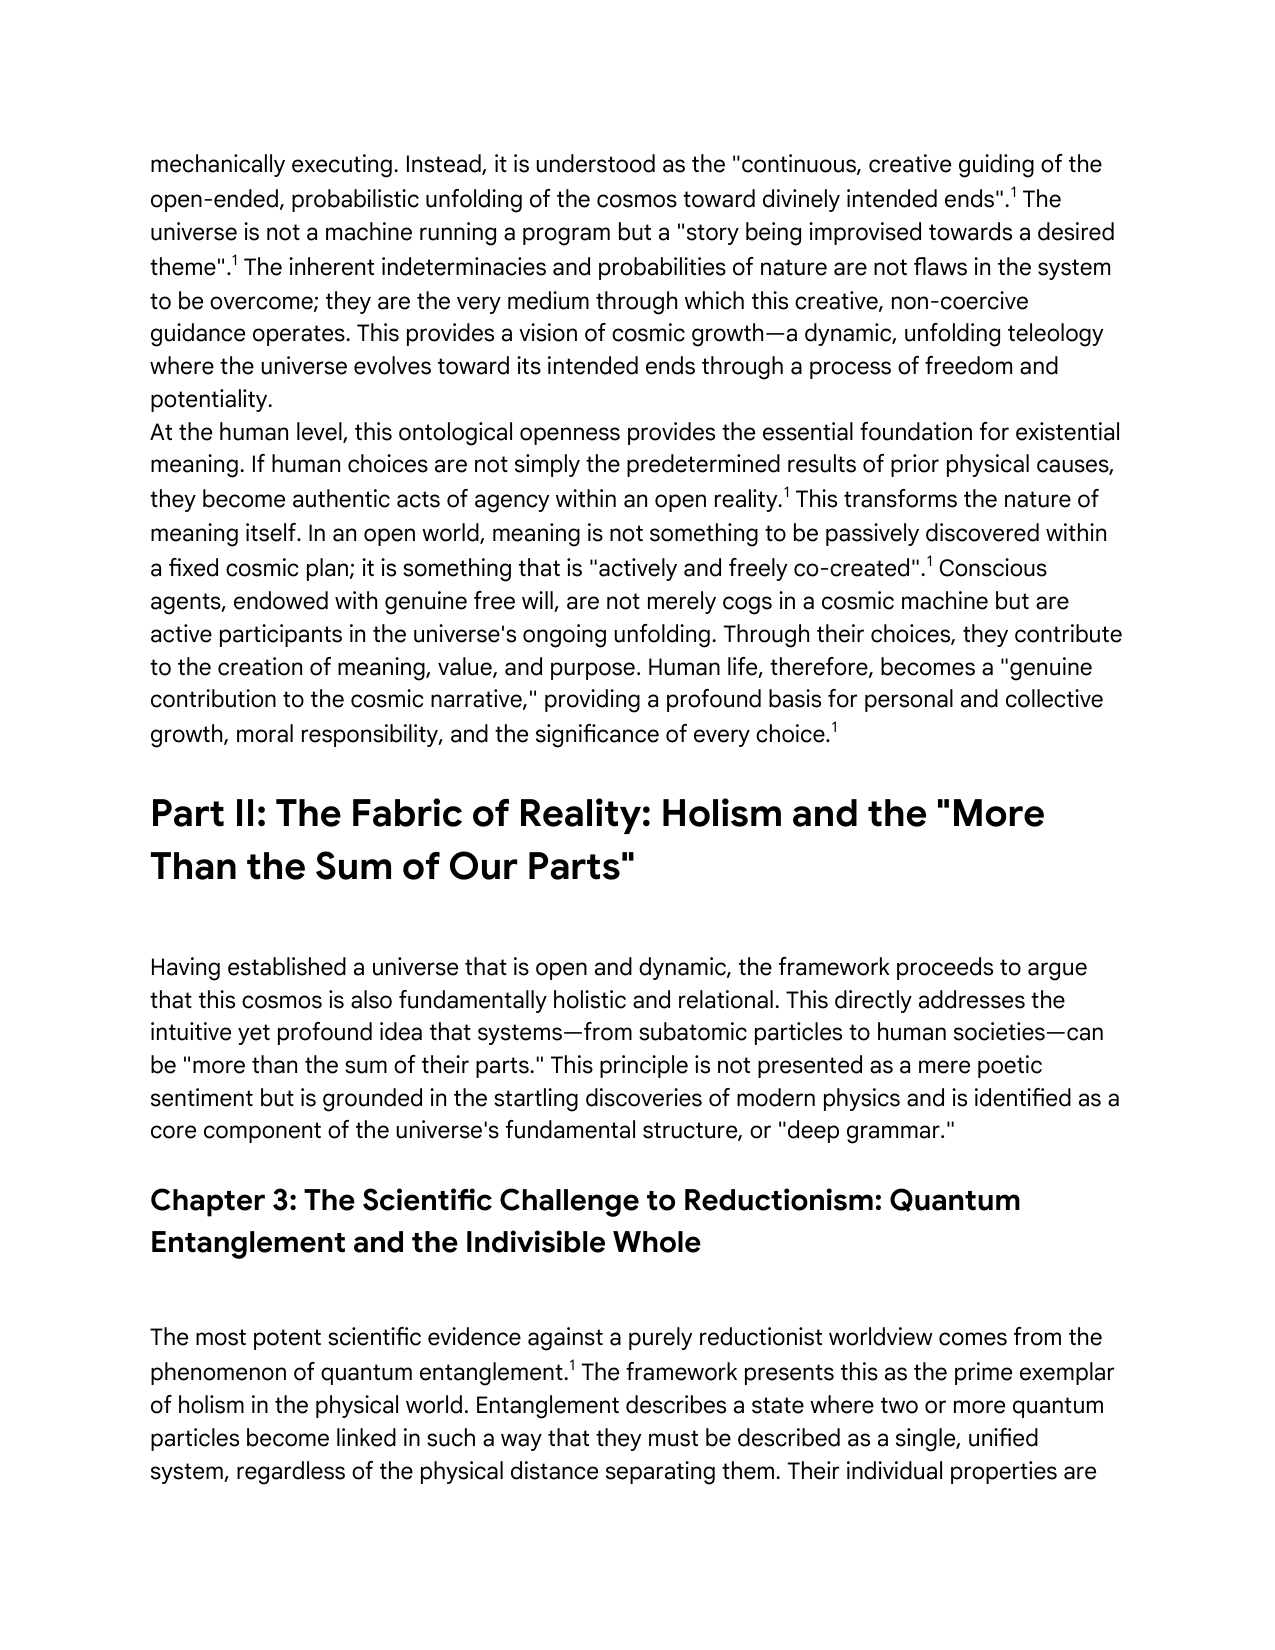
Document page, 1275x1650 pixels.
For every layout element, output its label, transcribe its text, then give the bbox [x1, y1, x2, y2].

subtitle Chapter 3: The Scientific Challenge to Reductionism: Quantum Entanglement and the Indivisible Whole [150, 1182, 1125, 1260]
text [150, 150, 1125, 414]
text Having established a universe that is open and dynamic, the framework proceeds to argue that this cosmos is also fundamentally holistic and relational. This directly addresses the intuitive yet profound idea that systems—from subatomic particles to human societies—can be "more than the sum of their parts." This principle is not presented as a mere poetic sentiment but is grounded in the startling discoveries of modern physics and is identified as a core component of the universe's fundamental structure, or "deep grammar." [150, 953, 1125, 1146]
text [150, 1323, 1125, 1486]
text At the human level, this ontological openness provides the essential foundation for existential meaning. If human choices are not simply the predetermined results of prior physical causes, they become authentic acts of agency within an open reality.1 This transforms the nature of meaning itself. In an open world, meaning is not something to be passively discovered within a fixed cosmic plan; it is something that is "actively and freely co-created".1 Conscious agents, endowed with genuine free will, are not merely cogs in a cosmic machine but are active participants in the universe's ongoing unfolding. Through their choices, they contribute to the creation of meaning, value, and purpose. Human life, therefore, becomes a "genuine contribution to the cosmic narrative," providing a profound basis for personal and collective growth, moral responsibility, and the significance of every choice.1 [150, 418, 1125, 750]
subtitle Part II: The Fabric of Reality: Holism and the "More Than the Sum of Our Parts" [150, 790, 1125, 891]
